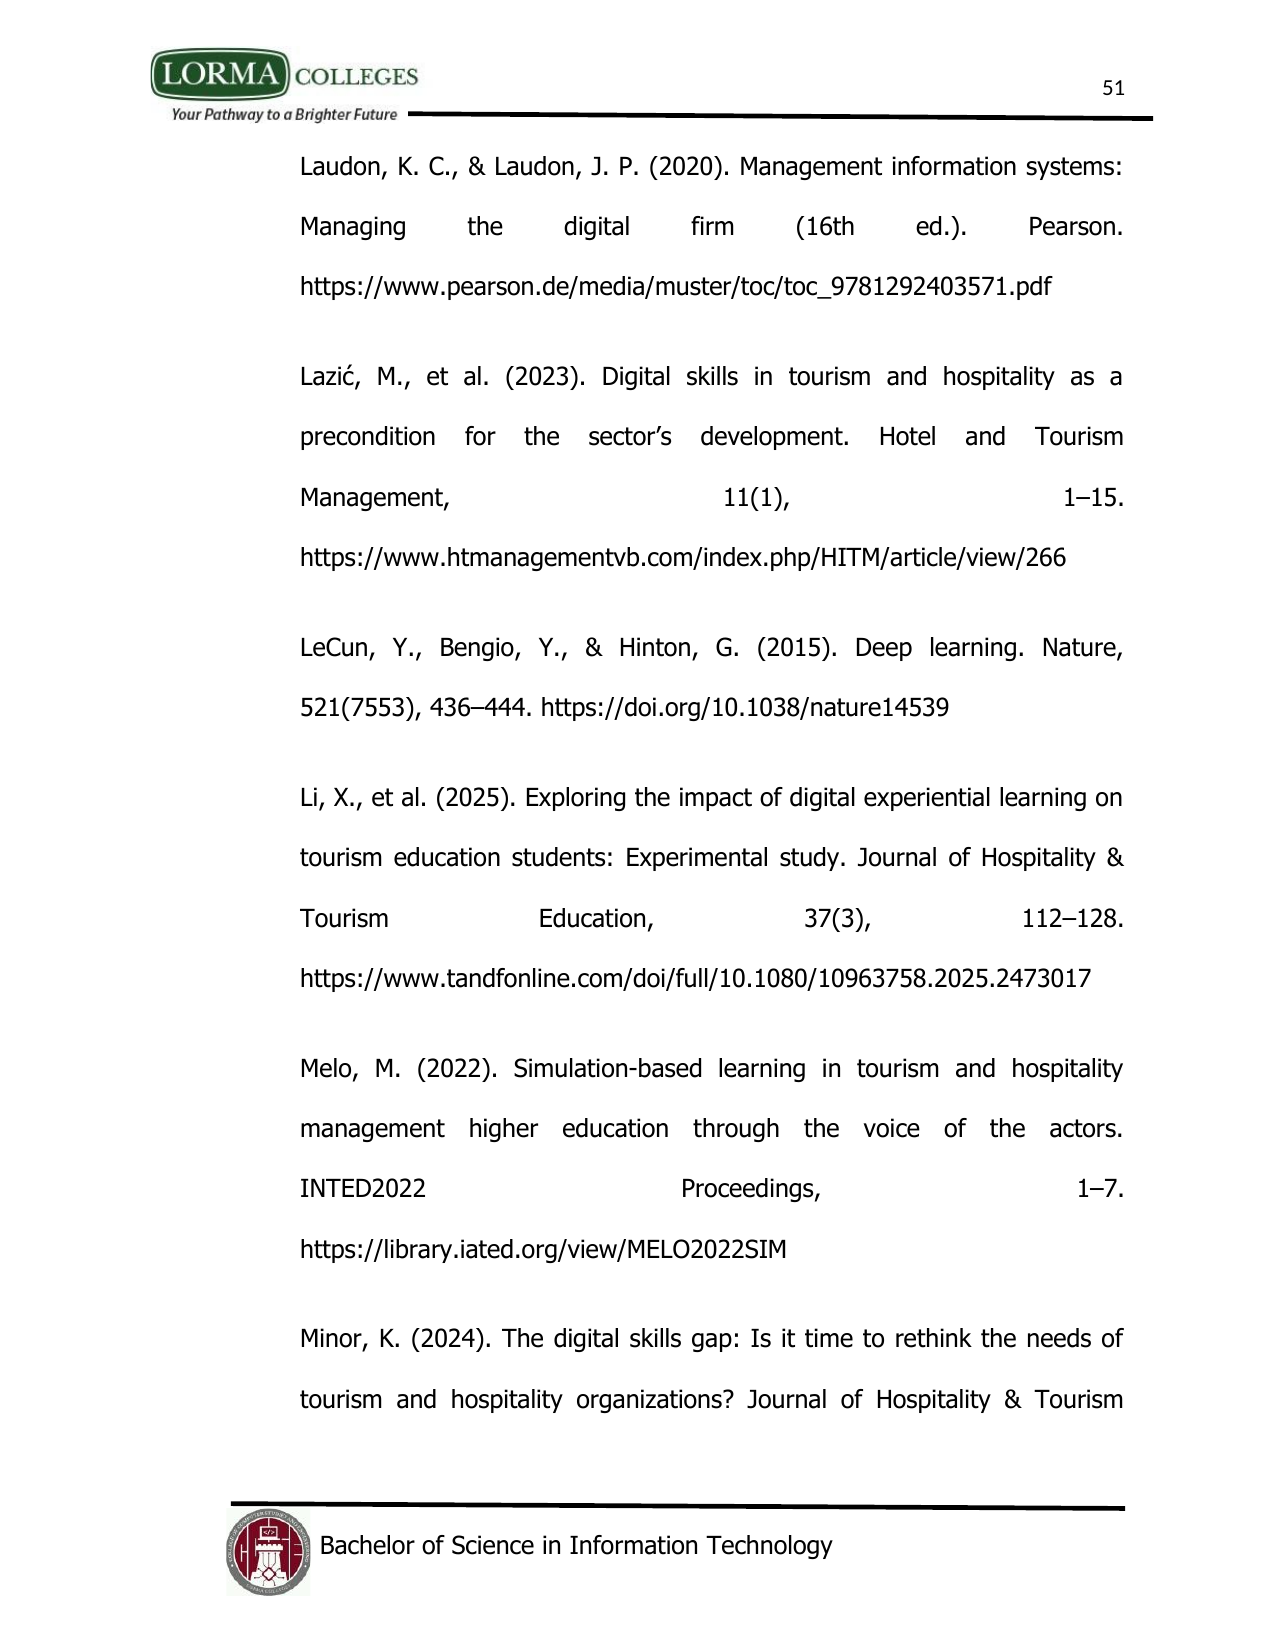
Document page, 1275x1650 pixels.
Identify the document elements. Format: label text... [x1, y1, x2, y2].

picture [226, 1508, 311, 1596]
text Li, X., et al. (2025). Exploring the impact of digital experiential learning on tourism education students: Experimental study. Journal of Hospitality & Tourism Education, 37(3), 112–128. https://www.tandfonline.com/doi/full/10.1080/10963758.2025.2473017 [300, 781, 1125, 993]
text Laudon, K. C., & Laudon, J. P. (2020). Management information systems: Managing the digital firm (16th ed.). Pearson. https://www.pearson.de/media/muster/toc/toc_9781292403571.pdf [300, 150, 1125, 301]
text LeCun, Y., Bengio, Y., & Hinton, G. (2015). Deep learning. Nature, 521(7553), 436–444. https://doi.org/10.1038/nature14539 [300, 631, 1125, 722]
text Melo, M. (2022). Simulation-based learning in tourism and hospitality management higher education through the voice of the actors. INTED2022 Proceedings, 1–7. https://library.iated.org/view/MELO2022SIM [300, 1052, 1125, 1263]
picture [150, 46, 462, 124]
text Lazić, M., et al. (2023). Digital skills in tourism and hospitality as a precondition for the sector’s development. Hotel and Tourism Management, 11(1), 1–15. https://www.htmanagementvb.com/index.php/HITM/article/view/266 [300, 360, 1125, 572]
